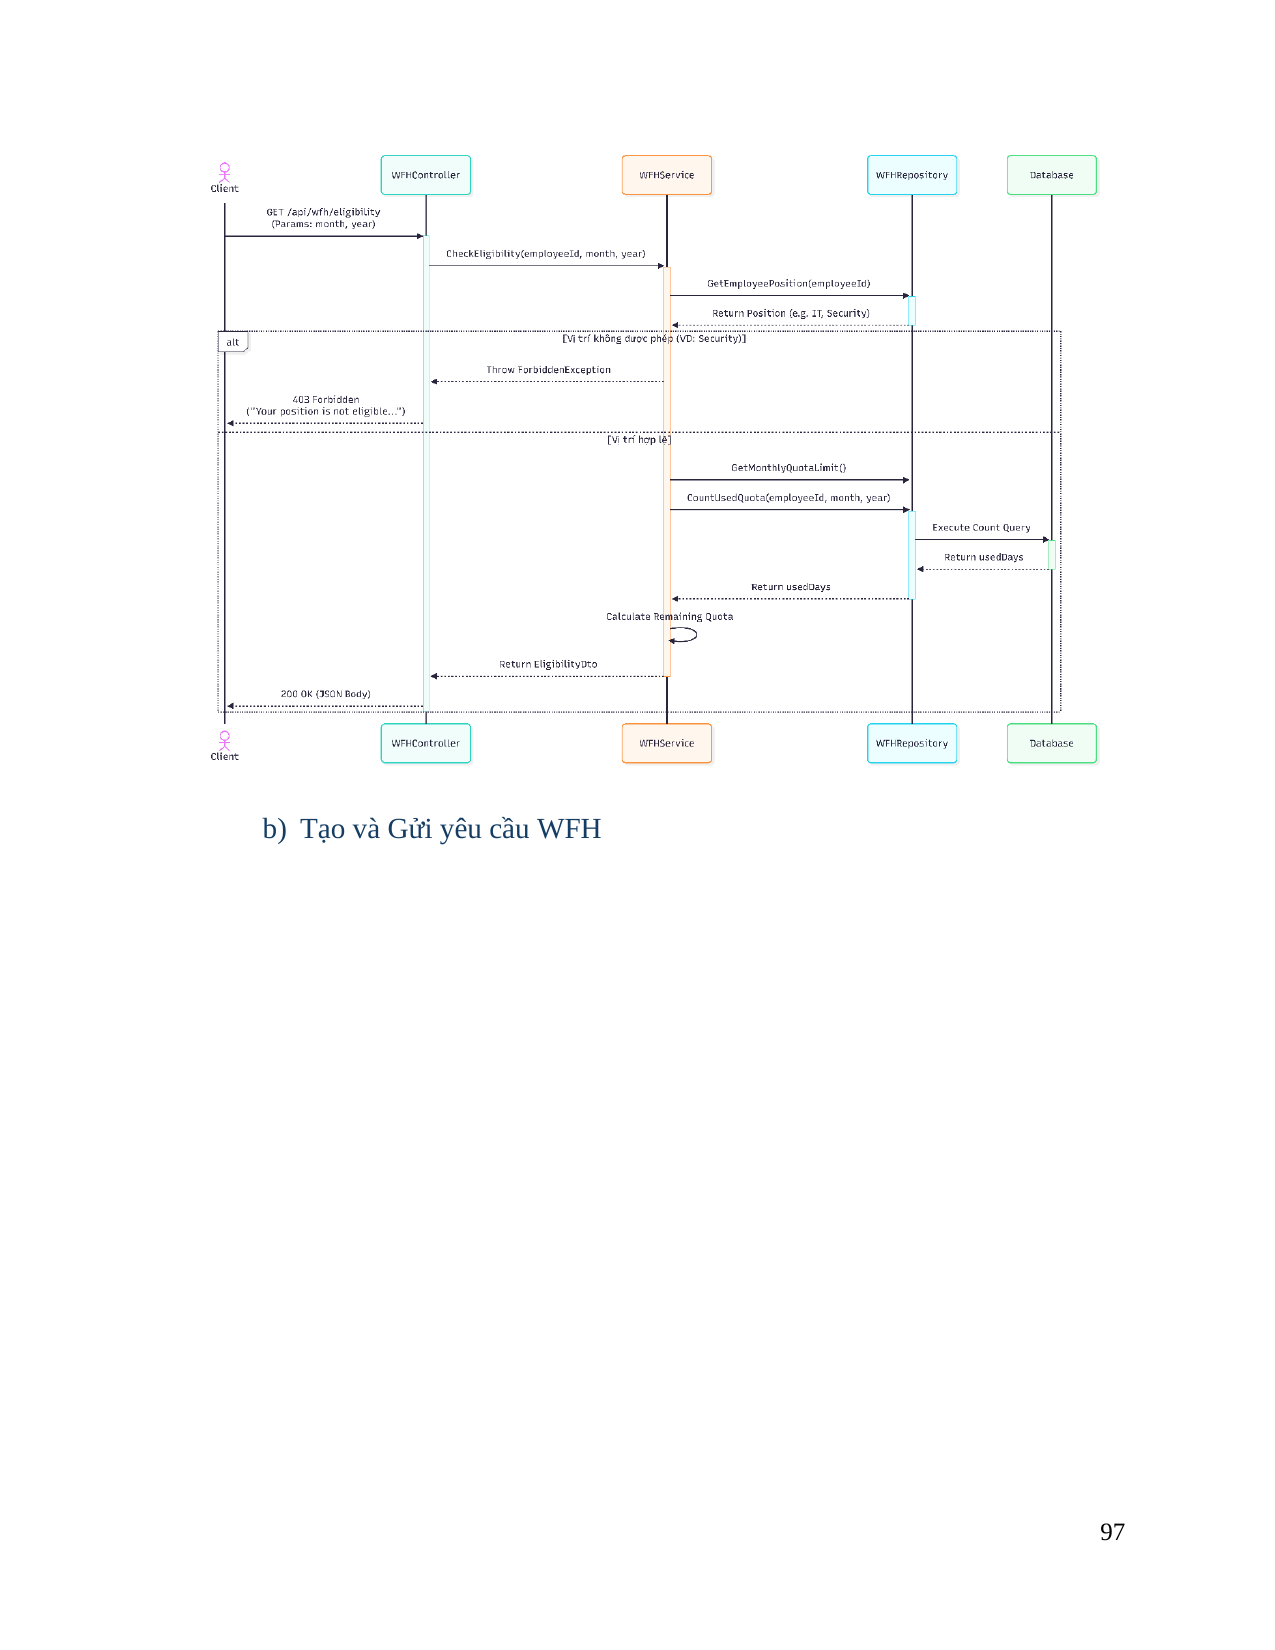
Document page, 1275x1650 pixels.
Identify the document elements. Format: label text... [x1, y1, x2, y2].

list Tạo và Gửi yêu cầu WFH [262, 812, 1125, 845]
picture [150, 150, 1125, 787]
